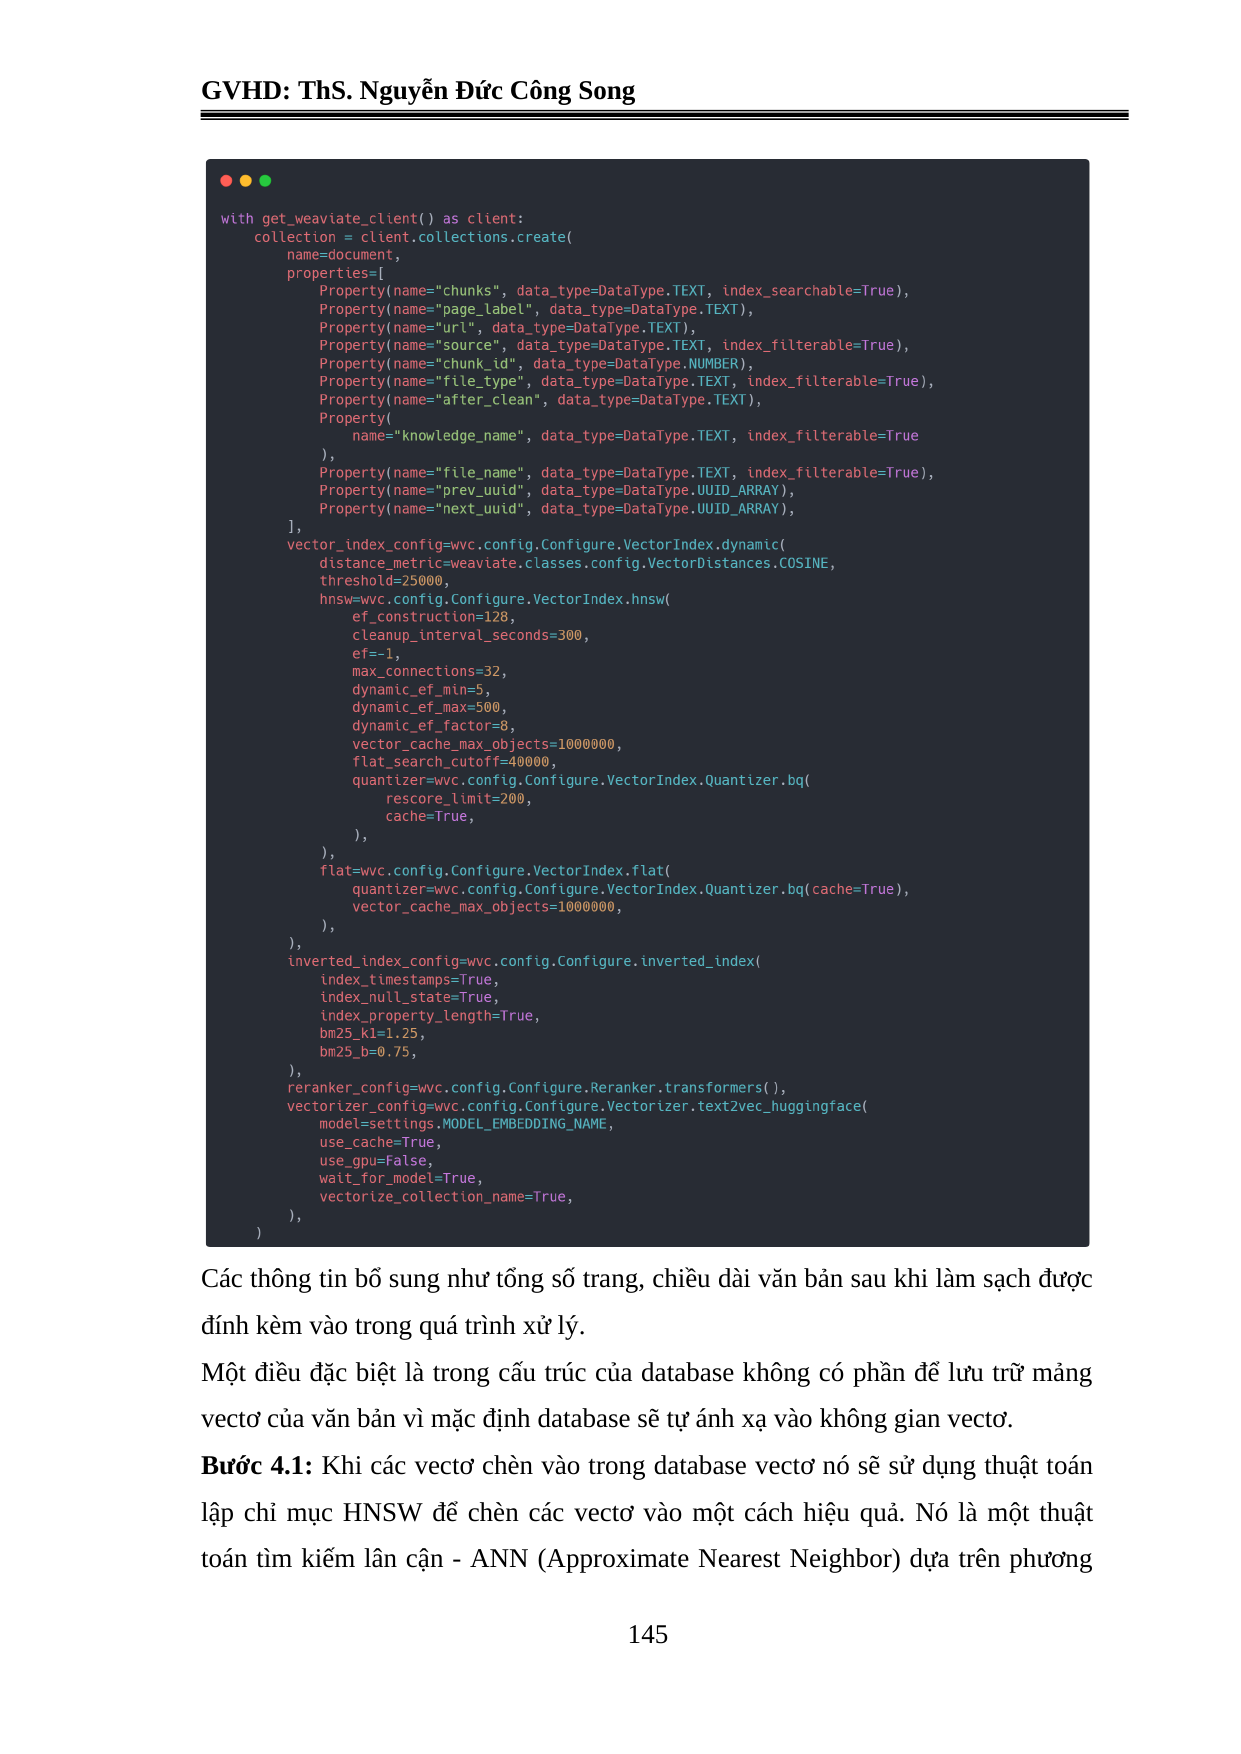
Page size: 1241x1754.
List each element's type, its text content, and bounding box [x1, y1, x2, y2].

picture [205, 159, 1090, 1247]
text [201, 1449, 1094, 1573]
text Một điều đặc biệt là trong cấu trúc của database không có phần để lưu trữ mảng vectơ của văn bản vì mặc định database sẽ tự ánh xạ vào không gian vectơ. [201, 1356, 1094, 1433]
text Các thông tin bổ sung như tổng số trang, chiều dài văn bản sau khi làm sạch được đính kèm vào trong quá trình xử lý. [201, 1262, 1094, 1340]
